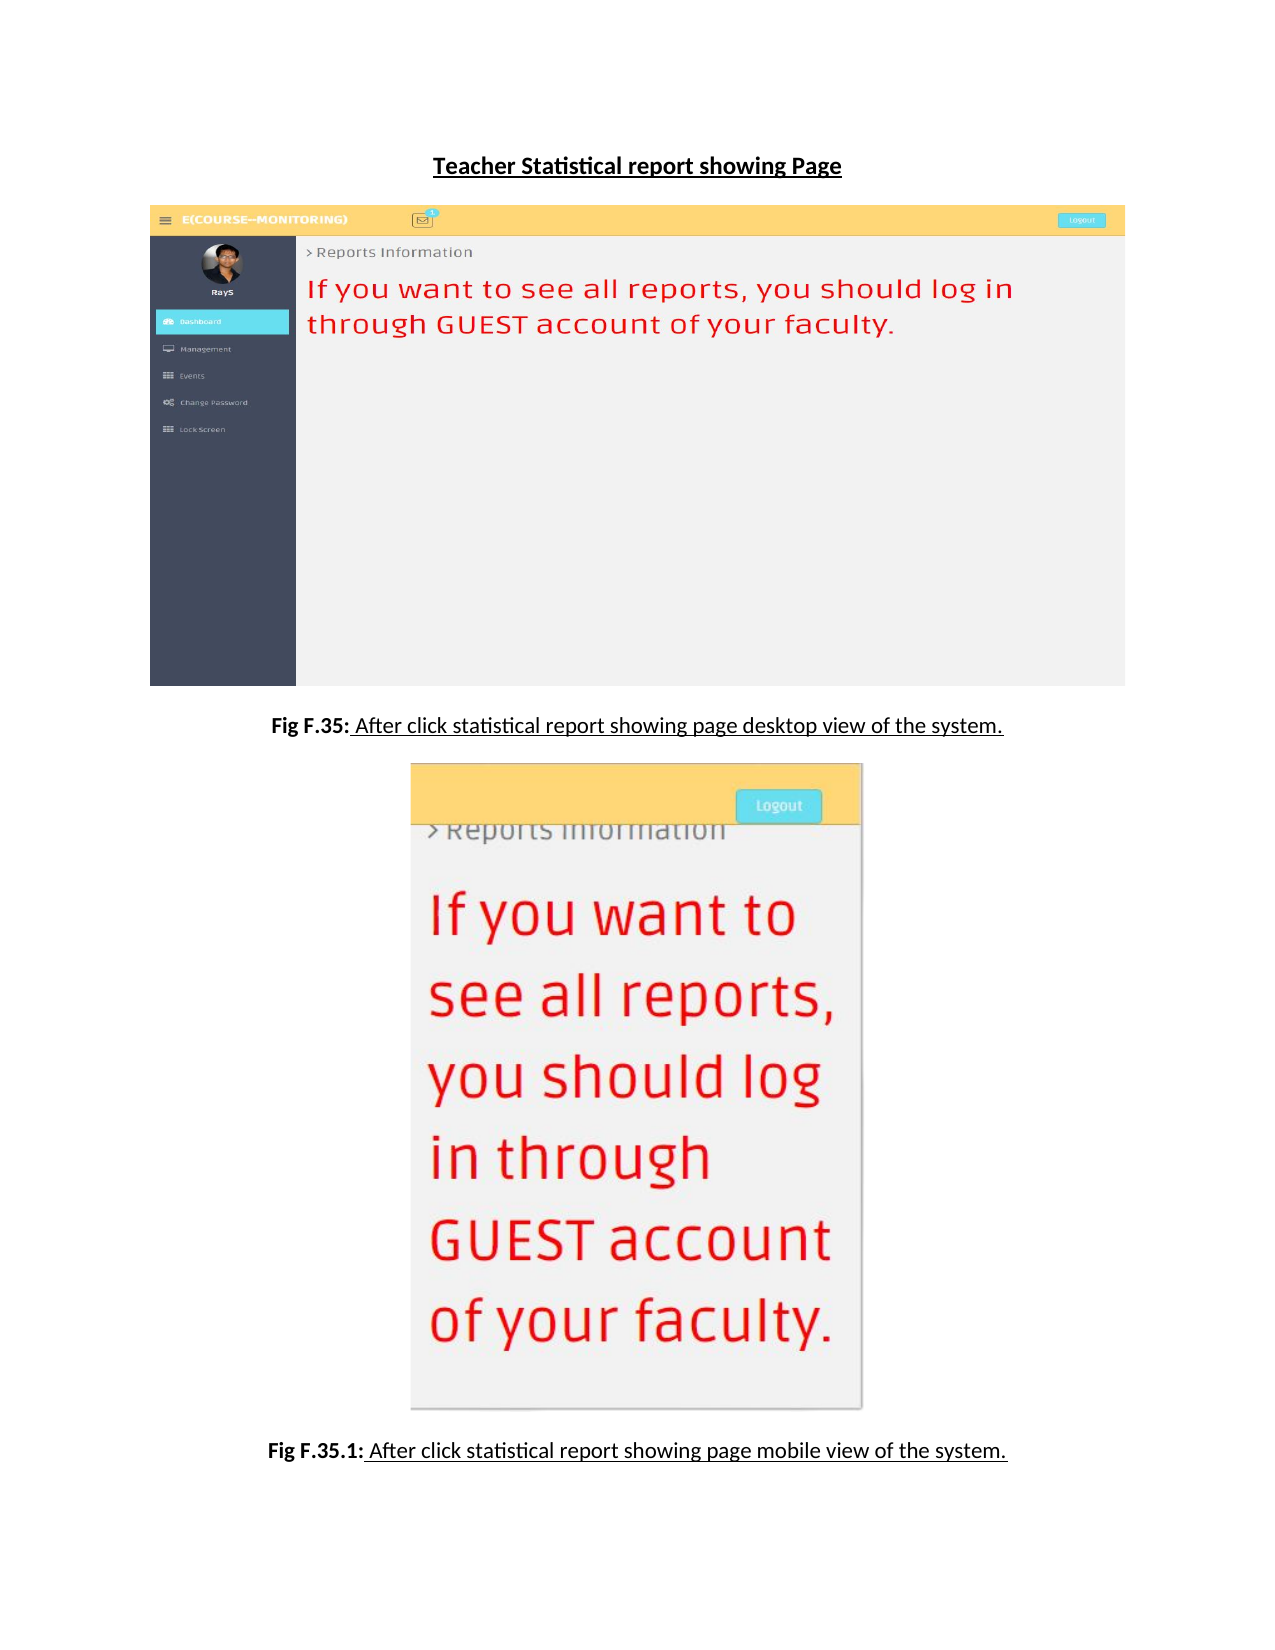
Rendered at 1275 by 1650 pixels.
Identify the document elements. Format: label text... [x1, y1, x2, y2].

text Teacher Statistical report showing Page [150, 150, 1125, 181]
text Fig F.35: After click statistical report showing page desktop view of the system. [150, 711, 1125, 739]
picture [150, 205, 1125, 686]
picture [410, 763, 865, 1412]
text Fig F.35.1: After click statistical report showing page mobile view of the system. [150, 1436, 1125, 1464]
